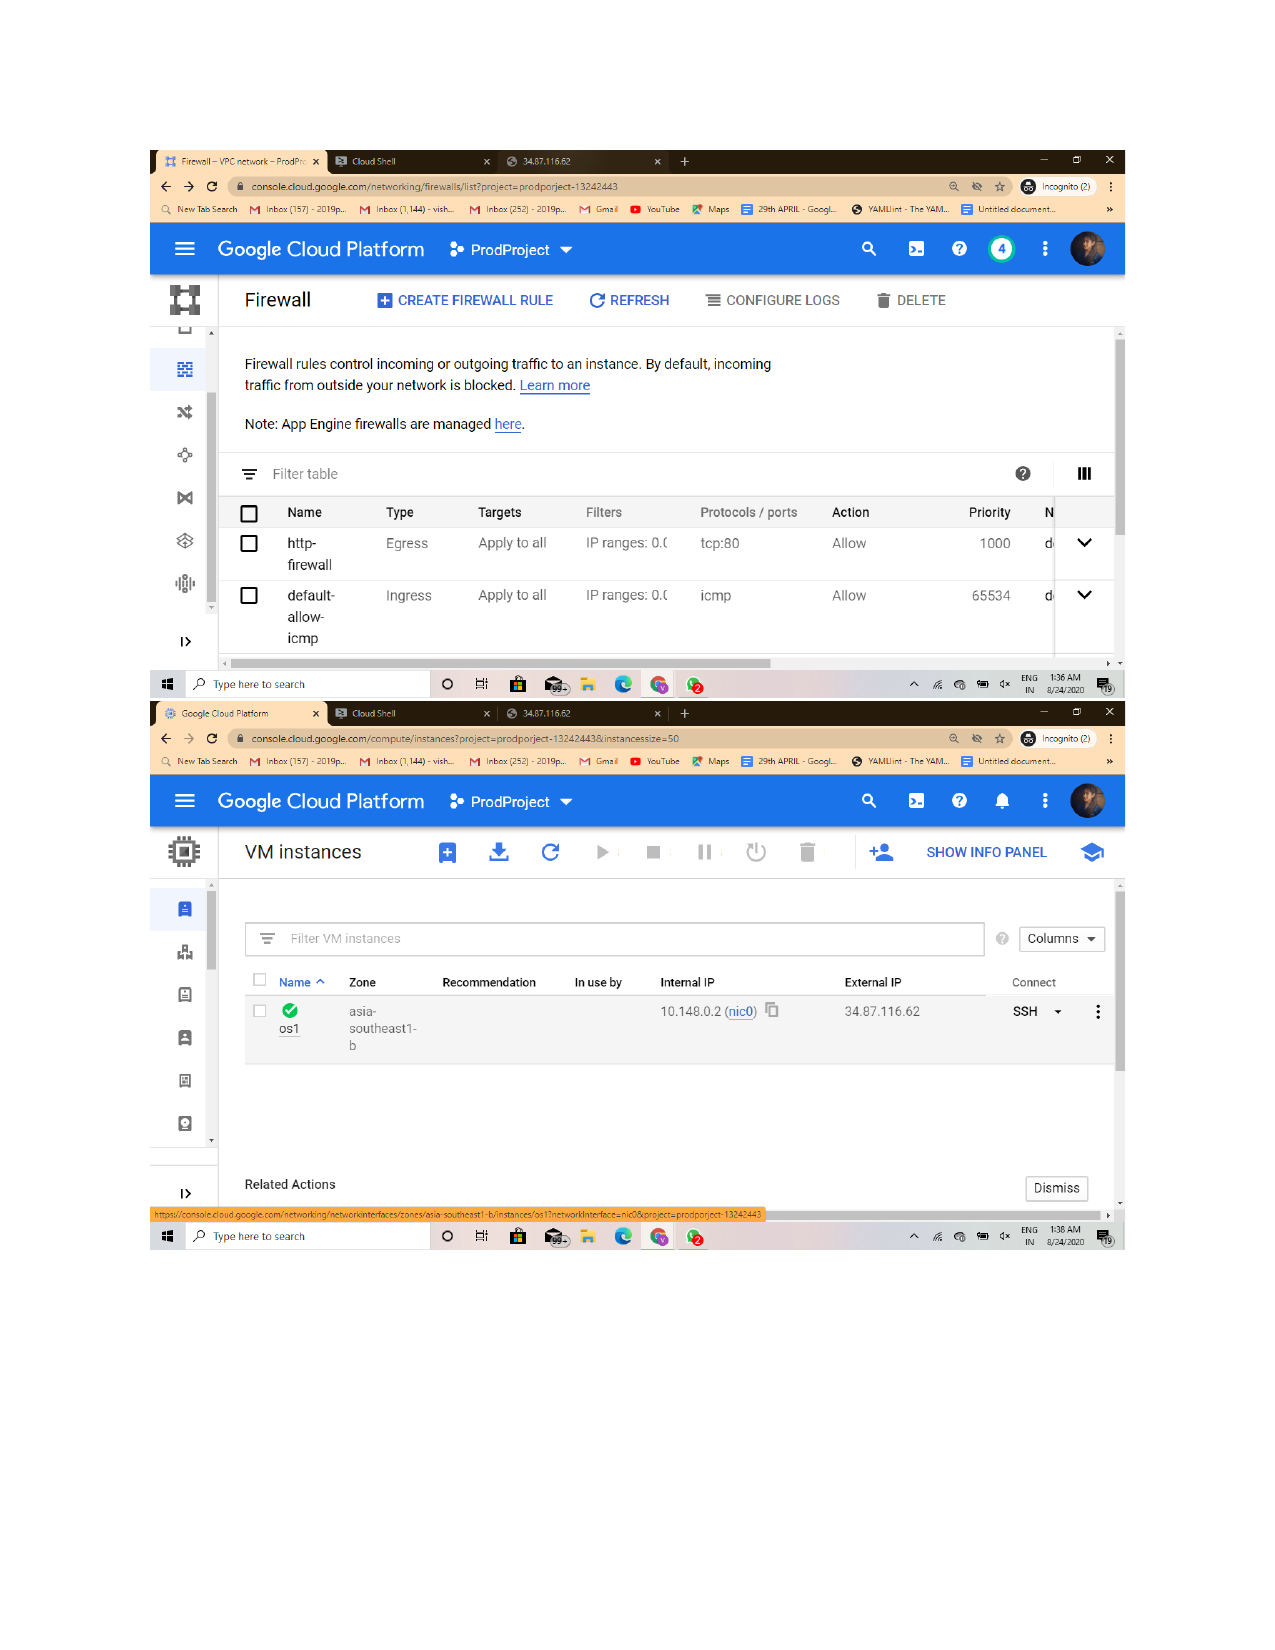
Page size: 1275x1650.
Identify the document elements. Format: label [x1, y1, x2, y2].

picture [150, 701, 1125, 1250]
picture [150, 150, 1125, 698]
